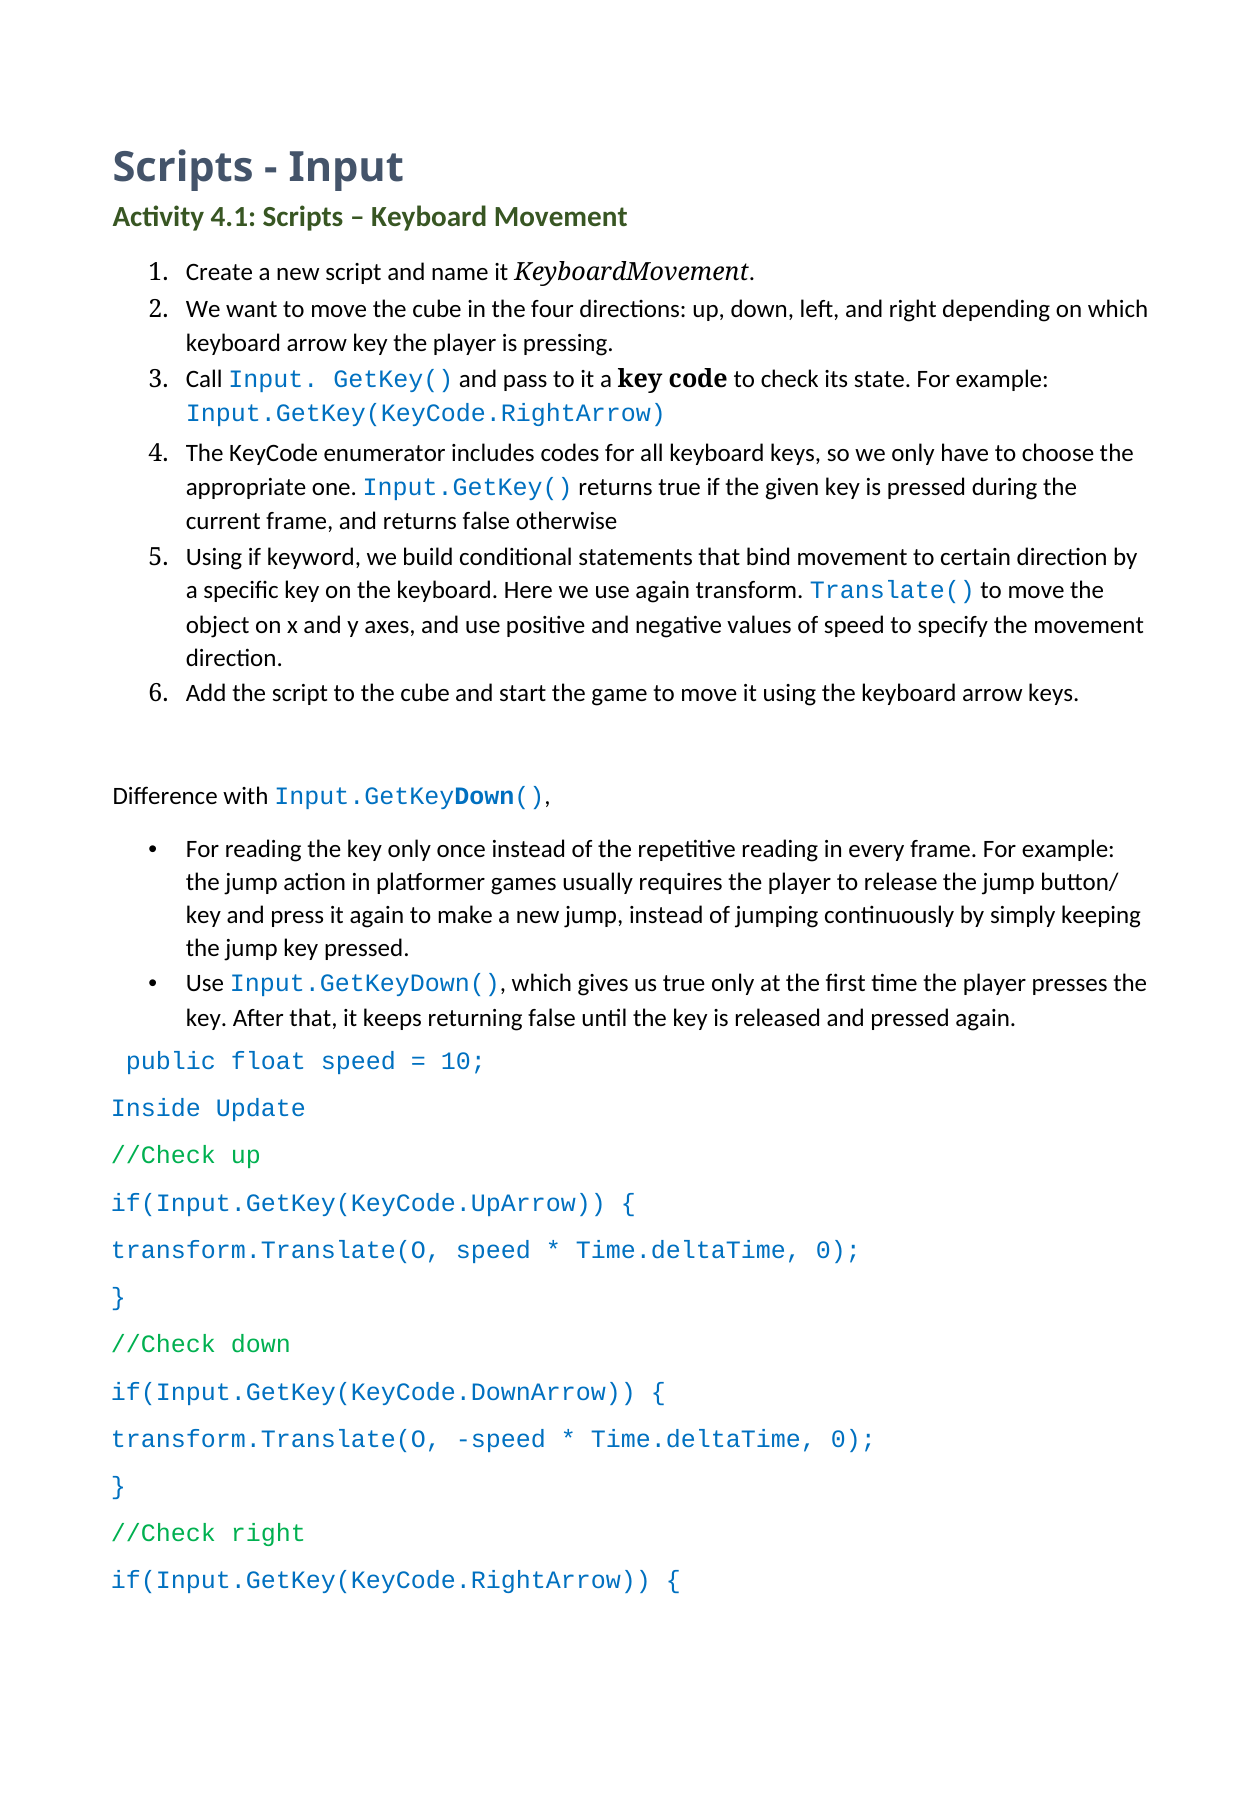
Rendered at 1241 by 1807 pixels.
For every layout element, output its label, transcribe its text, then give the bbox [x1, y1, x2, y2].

list We want to move the cube in the four directions: up, down, left, and right depending on which keyboard arrow key the player is pressing. [148, 291, 1152, 358]
list Use Input.GetKeyDown(), which gives us true only at the first time the player presses the key. After that, it keeps returning false until the key is released and pressed again. [148, 967, 1152, 1032]
text Activity 4.1: Scripts – Keyboard Movement [112, 198, 1152, 234]
text if(Input.GetKey(KeyCode.DownArrow)) { [111, 1379, 991, 1407]
list Create a new script and name it KeyboardMovement. [148, 253, 1152, 288]
list For reading the key only once instead of the repetitive reading in every frame. For example: the jump action in platformer games usually requires the player to release the jump button/ key and press it again to make a new jump, instead of jumping continuously by simply keeping the jump key pressed. [148, 833, 1152, 962]
text //Check up [111, 1143, 781, 1171]
text public float speed = 10; [111, 1049, 616, 1077]
list The KeyCode enumerator includes codes for all keyboard keys, so we only have to choose the appropriate one. Input.GetKey() returns true if the given key is pressed during the current frame, and returns false otherwise [148, 434, 1152, 536]
subtitle Scripts - Input [112, 137, 1152, 194]
text transform.Translate(O, speed * Time.deltaTime, 0); [111, 1237, 1036, 1266]
text //Check down [111, 1332, 991, 1360]
text if(Input.GetKey(KeyCode.RightArrow)) { [111, 1568, 1036, 1596]
text } [111, 1473, 1036, 1502]
text transform.Translate(O, -speed * Time.deltaTime, 0); [111, 1426, 1036, 1454]
text //Check right [111, 1521, 1036, 1549]
list Add the script to the cube and start the game to move it using the keyboard arrow keys. [148, 675, 1152, 709]
list Using if keyword, we build conditional statements that bind movement to certain direction by a specific key on the keyboard. Here we use again transform. Translate() to move the object on x and y axes, and use positive and negative values of speed to specify the movement direction. [148, 538, 1152, 672]
text Inside Update [111, 1096, 781, 1124]
text } [111, 1285, 1036, 1313]
list Call Input. GetKey() and pass to it a key code to check its state. For example: Input.GetKey(KeyCode.RightArrow) [148, 360, 1152, 429]
text Difference with Input.GetKeyDown(), [112, 780, 1152, 812]
text if(Input.GetKey(KeyCode.UpArrow)) { [111, 1190, 781, 1219]
